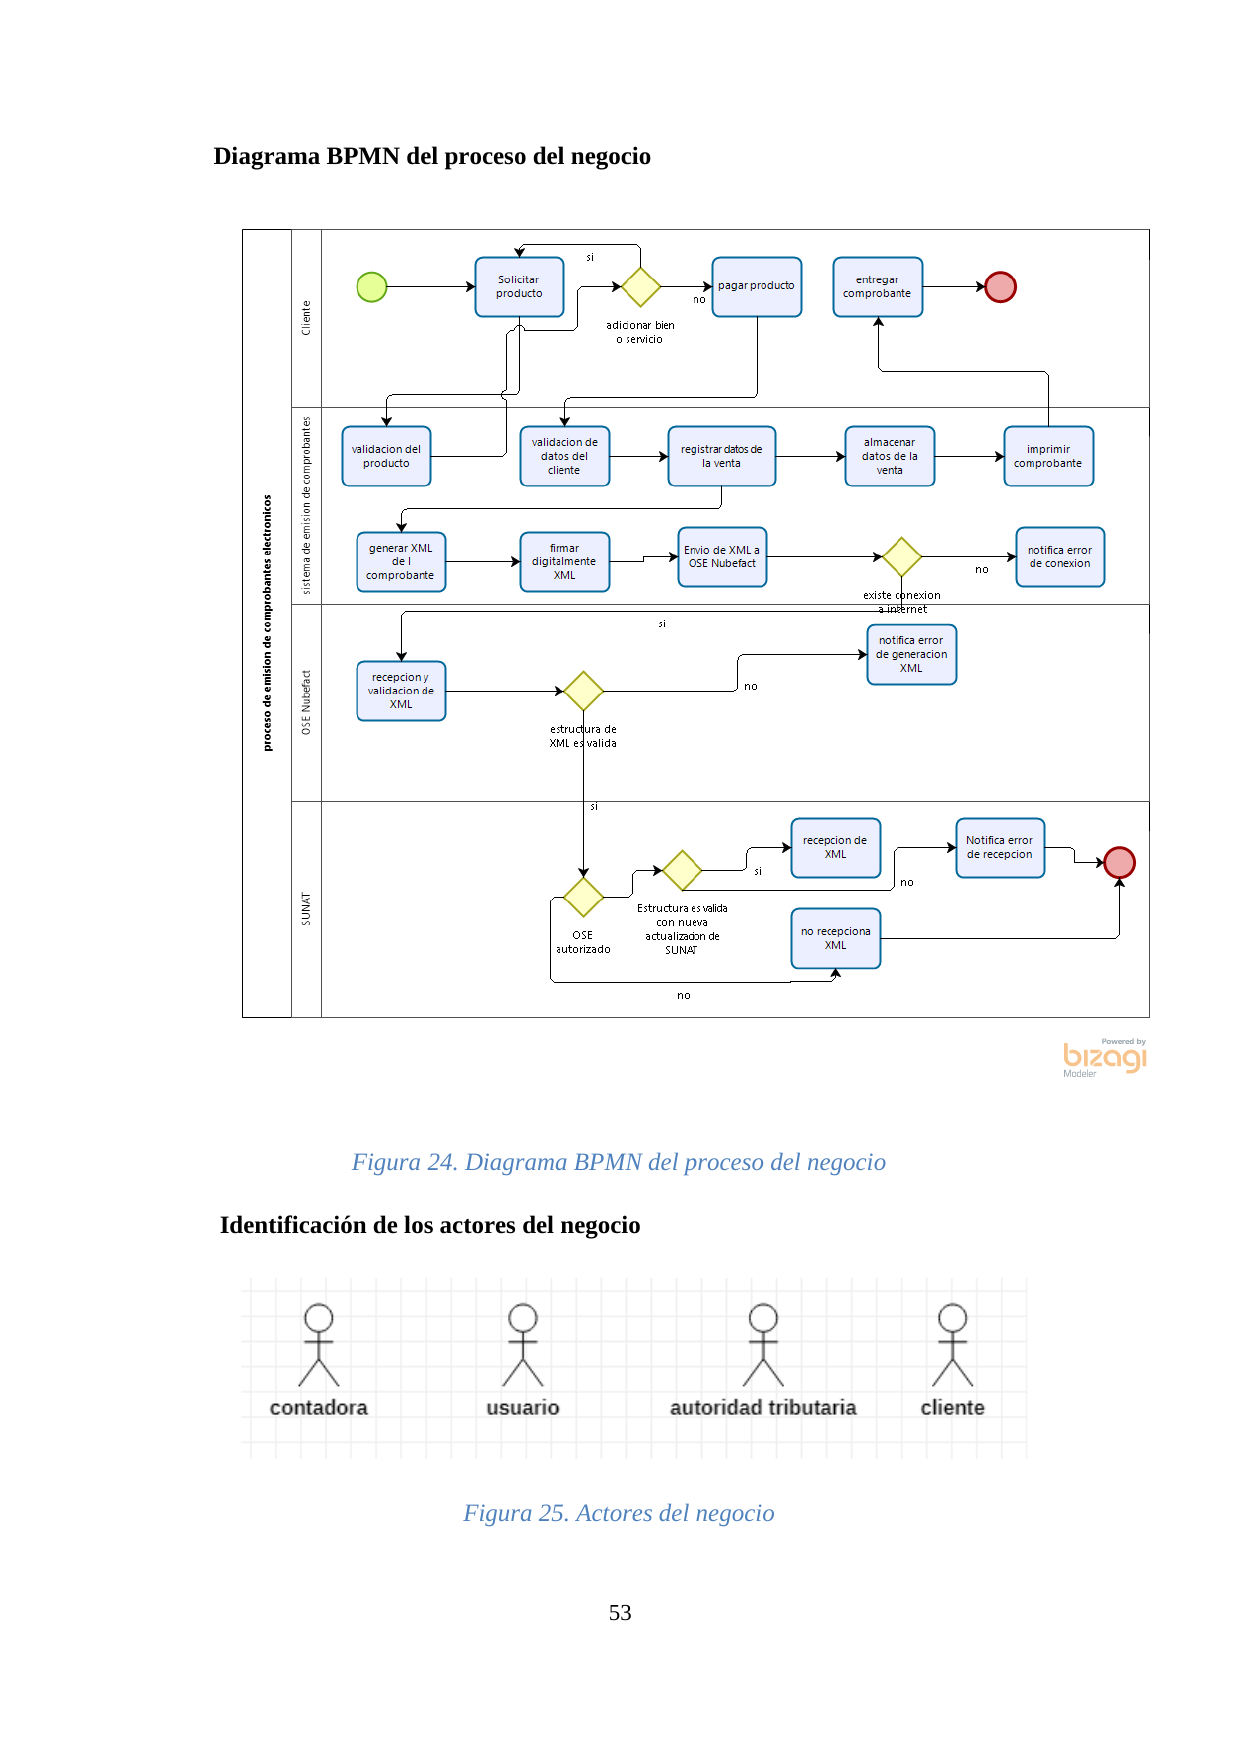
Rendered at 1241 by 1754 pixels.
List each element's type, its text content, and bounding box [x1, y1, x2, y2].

text Identificación de los actores del negocio [213, 1211, 1092, 1239]
text Diagrama BPMN del proceso del negocio [213, 141, 1092, 170]
picture [222, 209, 1168, 1108]
picture [241, 1278, 1028, 1459]
text Figura 25. Actores del negocio [148, 1498, 1092, 1527]
text Figura 24. Diagrama BPMN del proceso del negocio [148, 1147, 1092, 1175]
